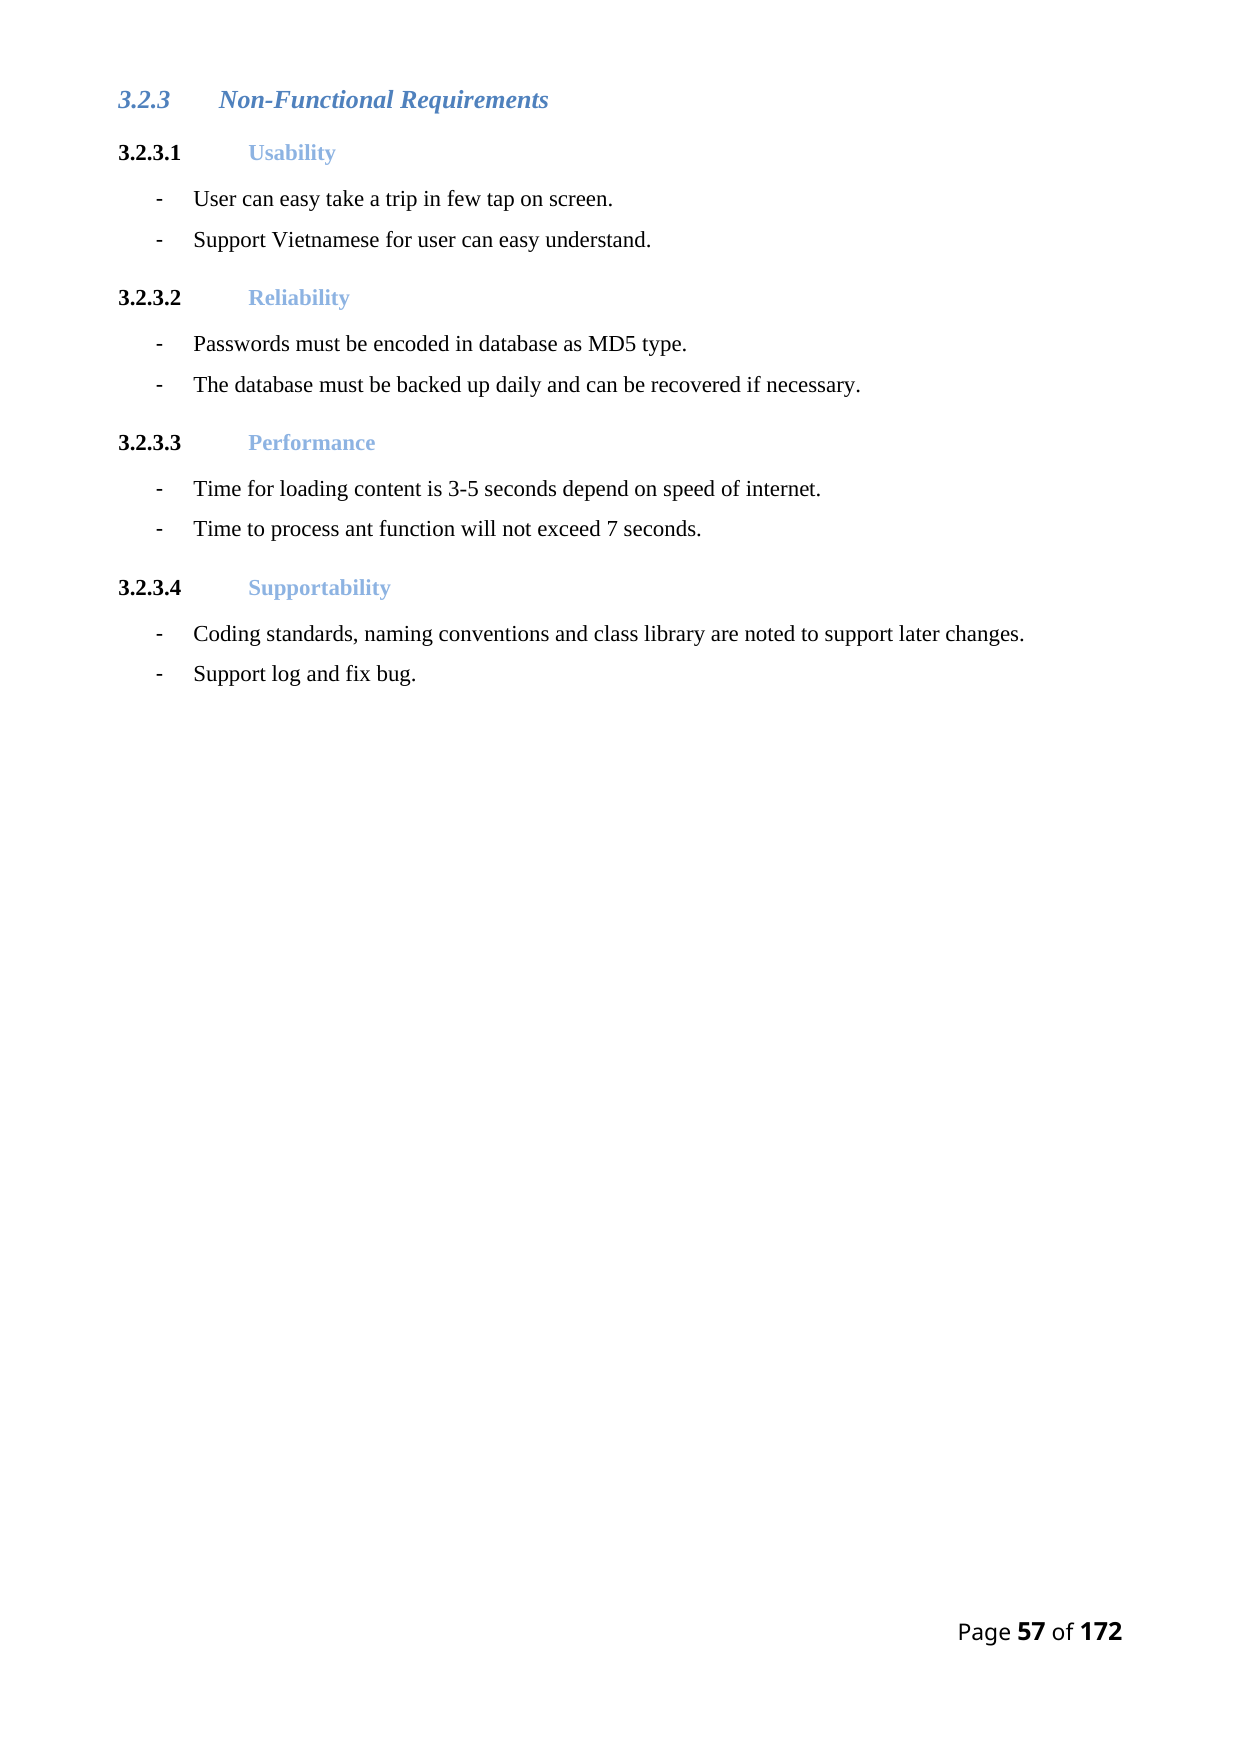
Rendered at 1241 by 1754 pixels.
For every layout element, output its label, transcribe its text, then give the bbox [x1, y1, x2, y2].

list Time for loading content is 3-5 seconds depend on speed of internet. [156, 472, 1122, 503]
list Support log and fix bug. [156, 657, 1122, 688]
list Coding standards, naming conventions and class library are noted to support later changes. [156, 616, 1122, 648]
list Support Vietnamese for user can easy understand. [156, 223, 1122, 254]
list Passwords must be encoded in database as MD5 type. [156, 327, 1122, 358]
subtitle Non-Functional Requirements [118, 84, 1122, 114]
subtitle Usability [118, 139, 1122, 166]
subtitle Supportability [118, 574, 1122, 600]
list User can easy take a trip in few tap on screen. [156, 182, 1122, 213]
list Time to process ant function will not exceed 7 seconds. [156, 512, 1122, 543]
list The database must be backed up daily and can be recovered if necessary. [156, 367, 1122, 399]
subtitle Reliability [118, 284, 1122, 311]
subtitle Performance [118, 429, 1122, 455]
